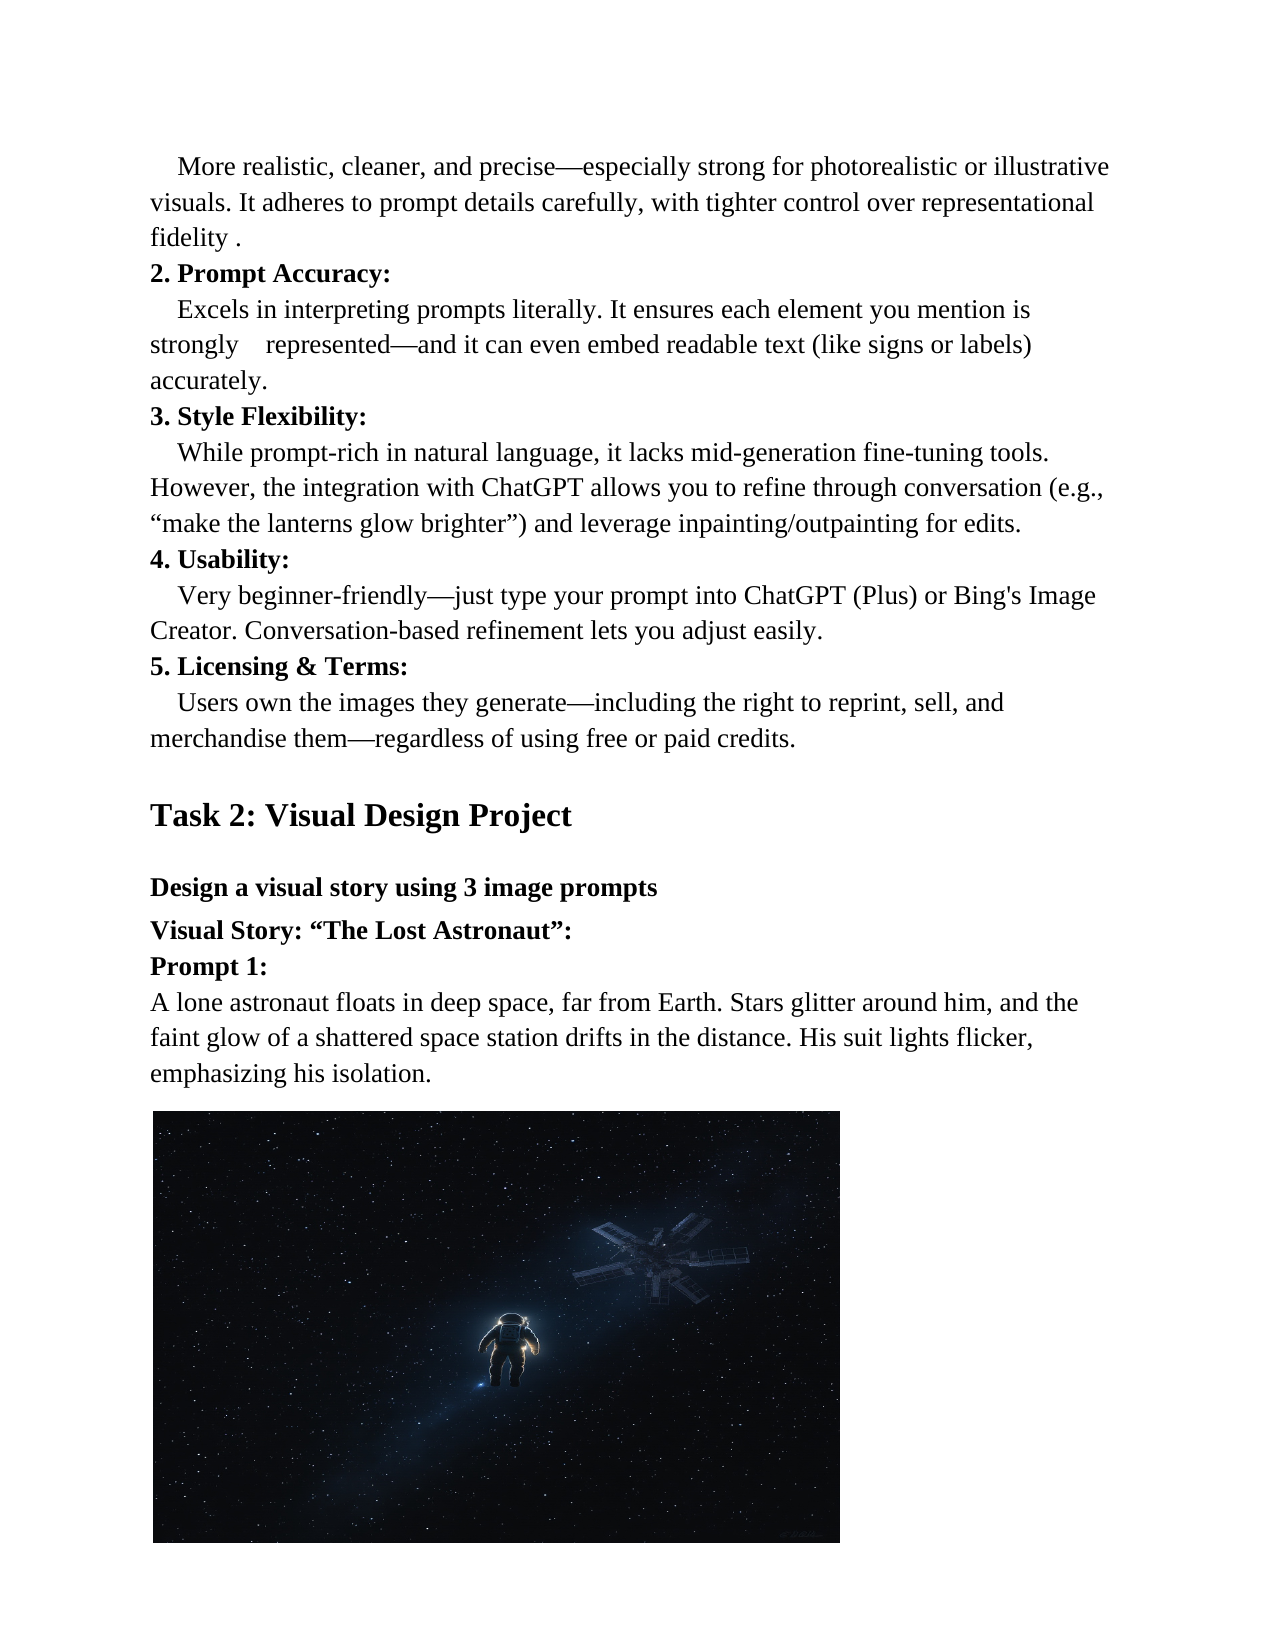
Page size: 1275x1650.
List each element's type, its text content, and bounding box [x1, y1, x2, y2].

picture [153, 1111, 840, 1543]
text A lone astronaut floats in deep space, far from Earth. Stars glitter around him, and the faint glow of a shattered space station drifts in the distance. His suit lights flicker, emphasizing his isolation. [150, 986, 1125, 1088]
subtitle Task 2: Visual Design Project [150, 795, 1125, 833]
text 4. Usability: [150, 543, 1125, 574]
text Very beginner-friendly—just type your prompt into ChatGPT (Plus) or Bing's Image Creator. Conversation-based refinement lets you adjust easily. [150, 579, 1125, 646]
text 5. Licensing & Terms: [150, 650, 1125, 681]
text Visual Story: “The Lost Astronaut”: [150, 914, 1125, 946]
text More realistic, cleaner, and precise—especially strong for photorealistic or illustrative visuals. It adheres to prompt details carefully, with tighter control over representational fidelity . [150, 150, 1125, 253]
text Prompt 1: [150, 950, 1125, 981]
text While prompt-rich in natural language, it lacks mid-generation fine-tuning tools. However, the integration with ChatGPT allows you to refine through conversation (e.g., “make the lanterns glow brighter”) and leverage inpainting/outpainting for edits. [150, 436, 1125, 538]
text Excels in interpreting prompts literally. It ensures each element you mention is strongly represented—and it can even embed readable text (like signs or labels) accurately. [150, 293, 1125, 396]
text Users own the images they generate—including the right to reprint, sell, and merchandise them—regardless of using free or paid credits. [150, 686, 1125, 753]
text 2. Prompt Accuracy: [150, 257, 1125, 288]
text 3. Style Flexibility: [150, 400, 1125, 431]
subtitle Design a visual story using 3 image prompts [150, 871, 1125, 902]
